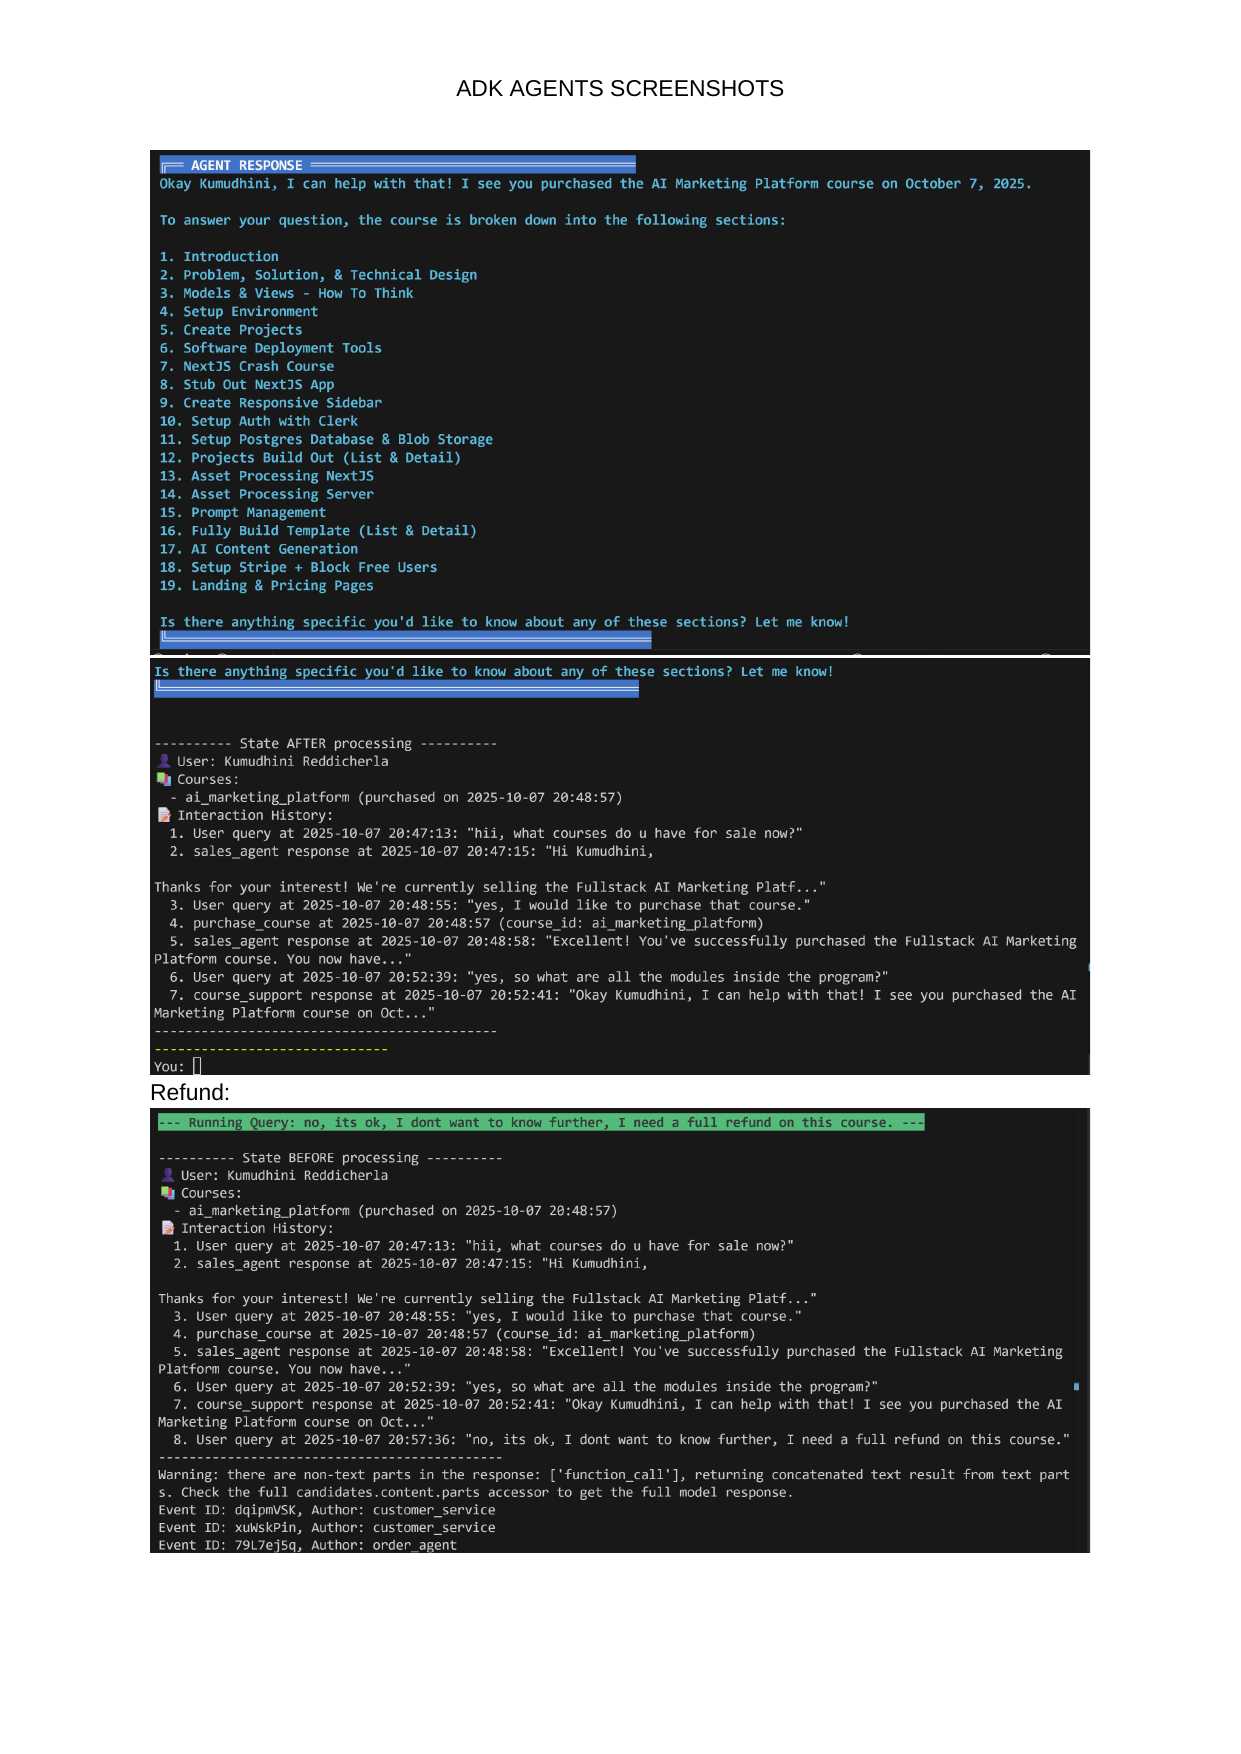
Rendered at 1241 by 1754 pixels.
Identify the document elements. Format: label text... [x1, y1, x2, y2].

picture [150, 150, 1091, 655]
picture [150, 1108, 1091, 1553]
text Refund: [150, 1078, 1090, 1105]
picture [150, 658, 1091, 1075]
